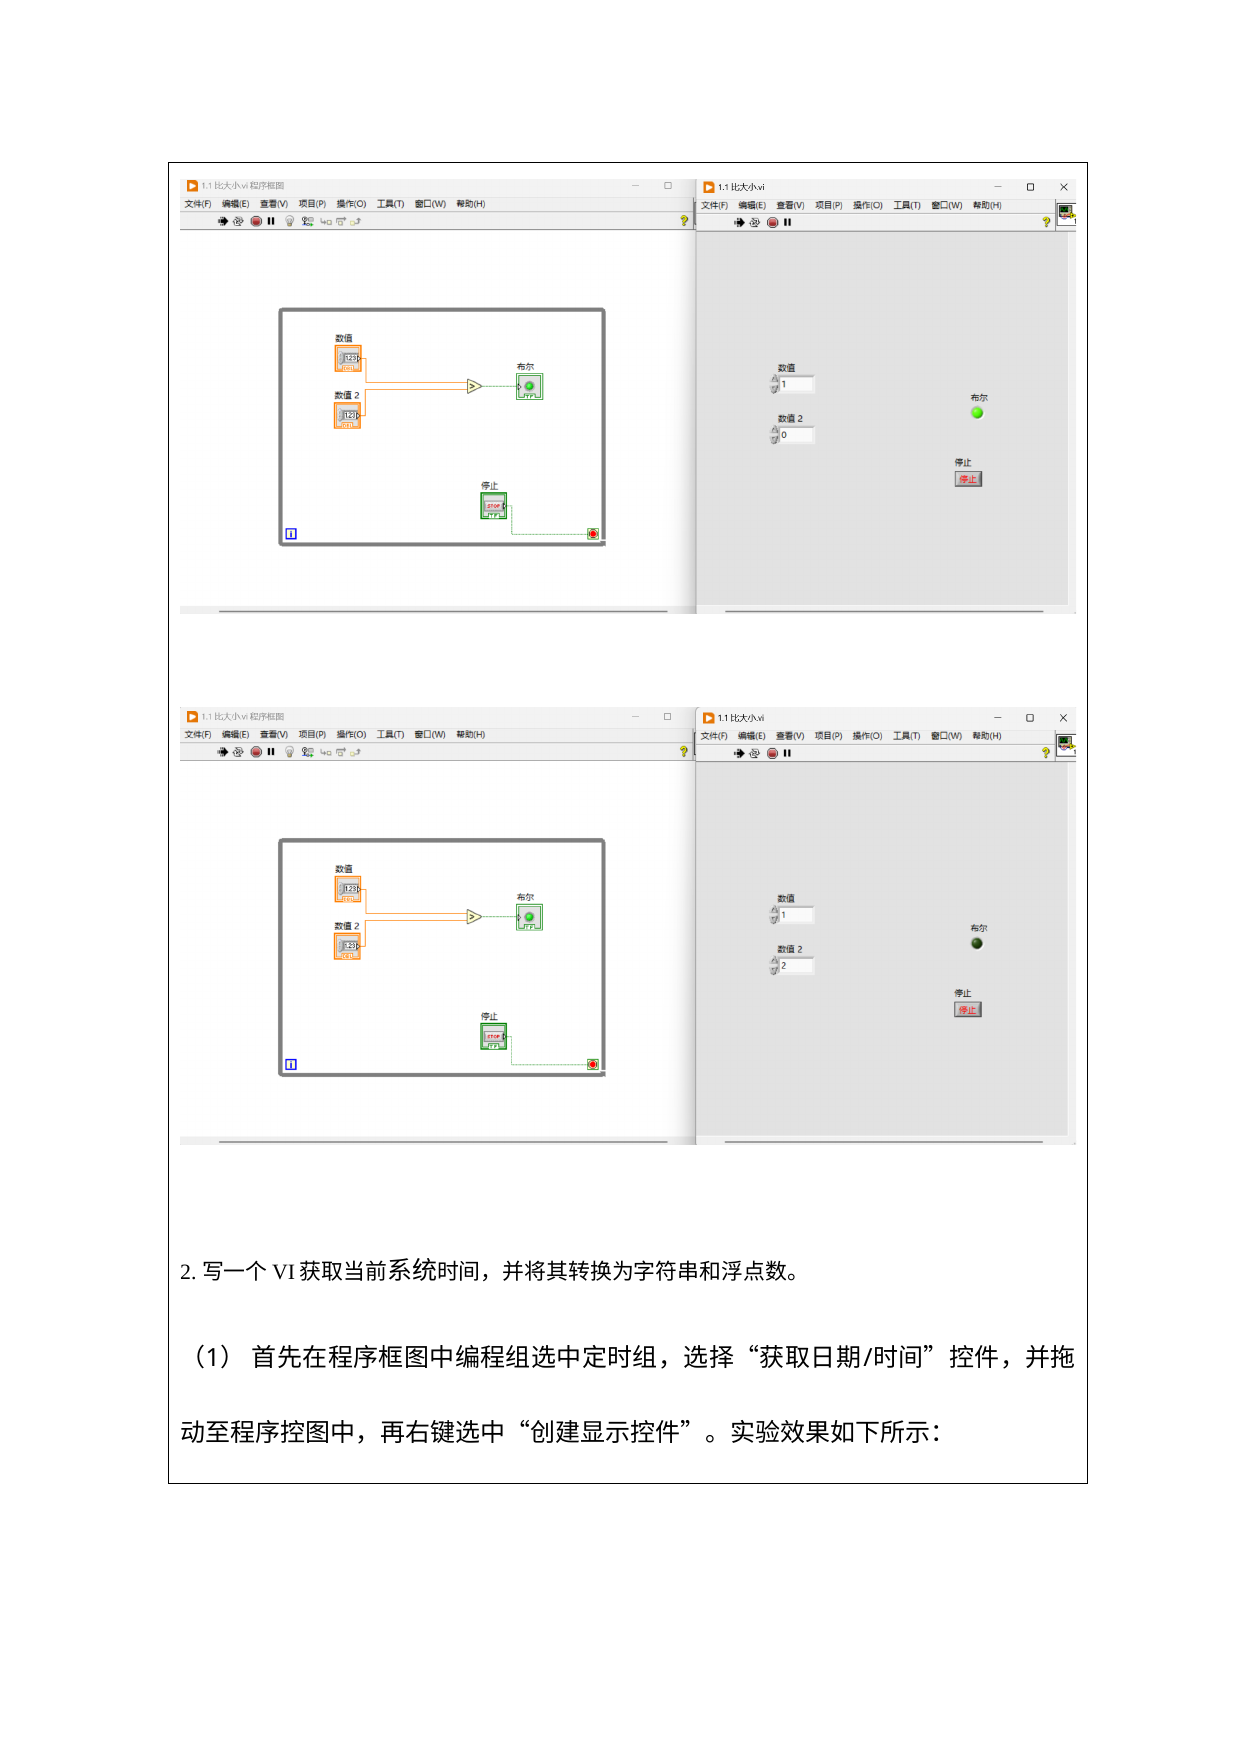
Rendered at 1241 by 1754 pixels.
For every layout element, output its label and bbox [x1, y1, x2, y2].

picture [180, 179, 1077, 614]
picture [180, 707, 1077, 1145]
table_cell [169, 163, 1087, 1483]
